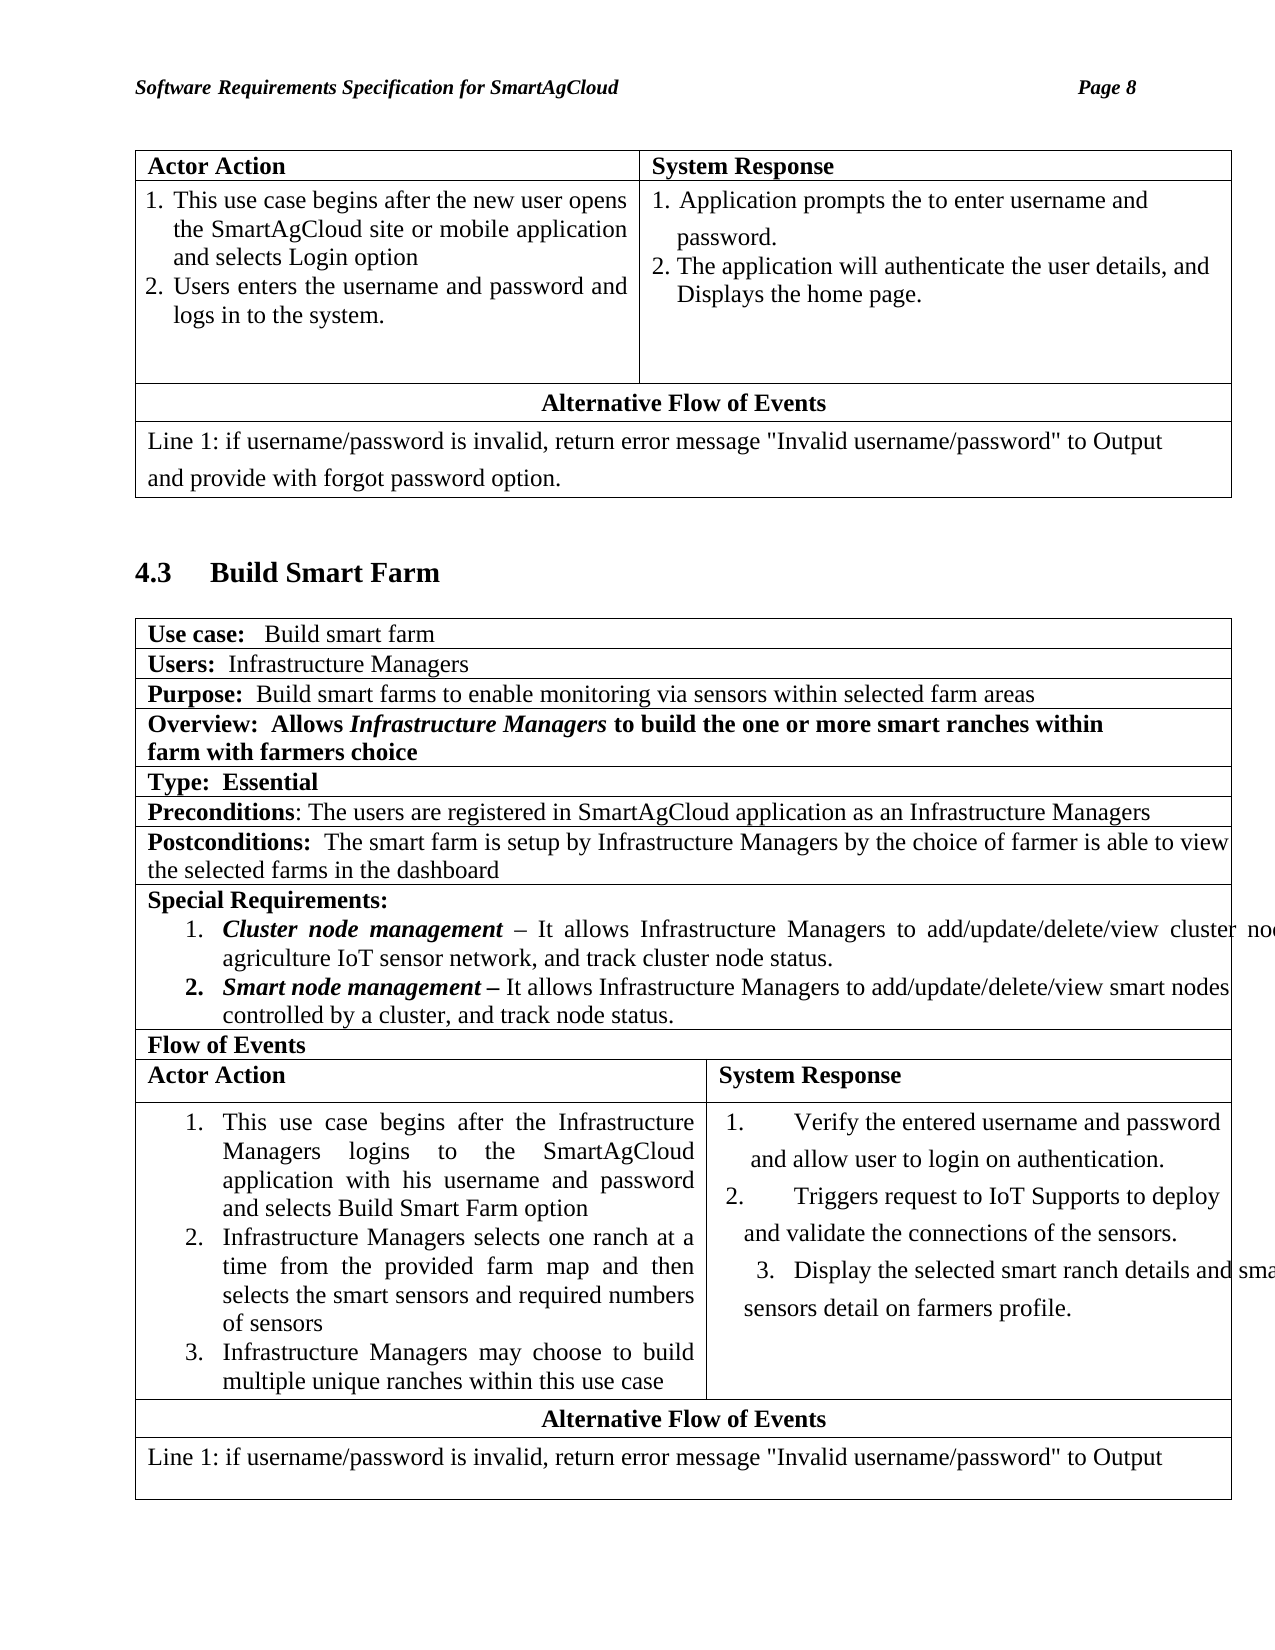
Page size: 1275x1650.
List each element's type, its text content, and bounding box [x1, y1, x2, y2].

table_cell Alternative Flow of Events [136, 384, 1231, 421]
table_cell Actor Action [136, 1060, 706, 1102]
table_cell Type: Essential [136, 767, 1231, 796]
table_cell This use case begins after the Infrastructure Managers logins to the SmartAgCloud application with his username and password and selects Build Smart Farm option Infrastructure Managers selects one ranch at a time from the provided farm map and then selects the smart sensors and required numbers of sensors Infrastructure Managers may choose to build multiple unique ranches within this use case [136, 1103, 706, 1399]
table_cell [136, 1438, 1231, 1499]
table_cell This use case begins after the new user opens the SmartAgCloud site or mobile application and selects Login option Users enters the username and password and logs in to the system. [136, 181, 639, 382]
table_cell Postconditions: The smart farm is setup by Infrastructure Managers by the choice of farmer is able to view the selected farms in the dashboard [136, 827, 1231, 884]
table_cell Purpose: Build smart farms to enable monitoring via sensors within selected farm areas [136, 679, 1231, 708]
table_cell Verify the entered username and password and allow user to login on authentication. Triggers request to IoT Supports to deploy and validate the connections of the sensors. Display the selected smart ranch details and smart sensors detail on farmers profile. [707, 1103, 1231, 1399]
table_header Use case: Build smart farm [136, 619, 1231, 648]
table_cell Alternative Flow of Events [136, 1400, 1231, 1437]
table_cell System Response [640, 151, 1231, 180]
table_cell Preconditions: The users are registered in SmartAgCloud application as an Infrastructure Managers [136, 797, 1231, 826]
table_cell Overview: Allows Infrastructure Managers to build the one or more smart ranches within farm with farmers choice [136, 709, 1231, 766]
table_cell Actor Action [136, 151, 639, 180]
table_cell Line 1: if username/password is invalid, return error message "Invalid username/password" to Output and provide with forgot password option. [136, 422, 1231, 497]
table_cell Users: Infrastructure Managers [136, 649, 1231, 678]
subtitle Build Smart Farm [135, 556, 1140, 589]
table_cell System Response [707, 1060, 1231, 1102]
table_cell Special Requirements: Cluster node management – It allows Infrastructure Managers to add/update/delete/view cluster nodes for an agriculture IoT sensor network, and track cluster node status. Smart node management – It allows Infrastructure Managers to add/update/delete/view smart nodes controlled by a cluster, and track node status. [136, 885, 1231, 1029]
table_cell Application prompts the to enter username and password. 2. The application will authenticate the user details, and Displays the home page. [640, 181, 1231, 382]
table_cell Flow of Events [136, 1030, 1231, 1059]
